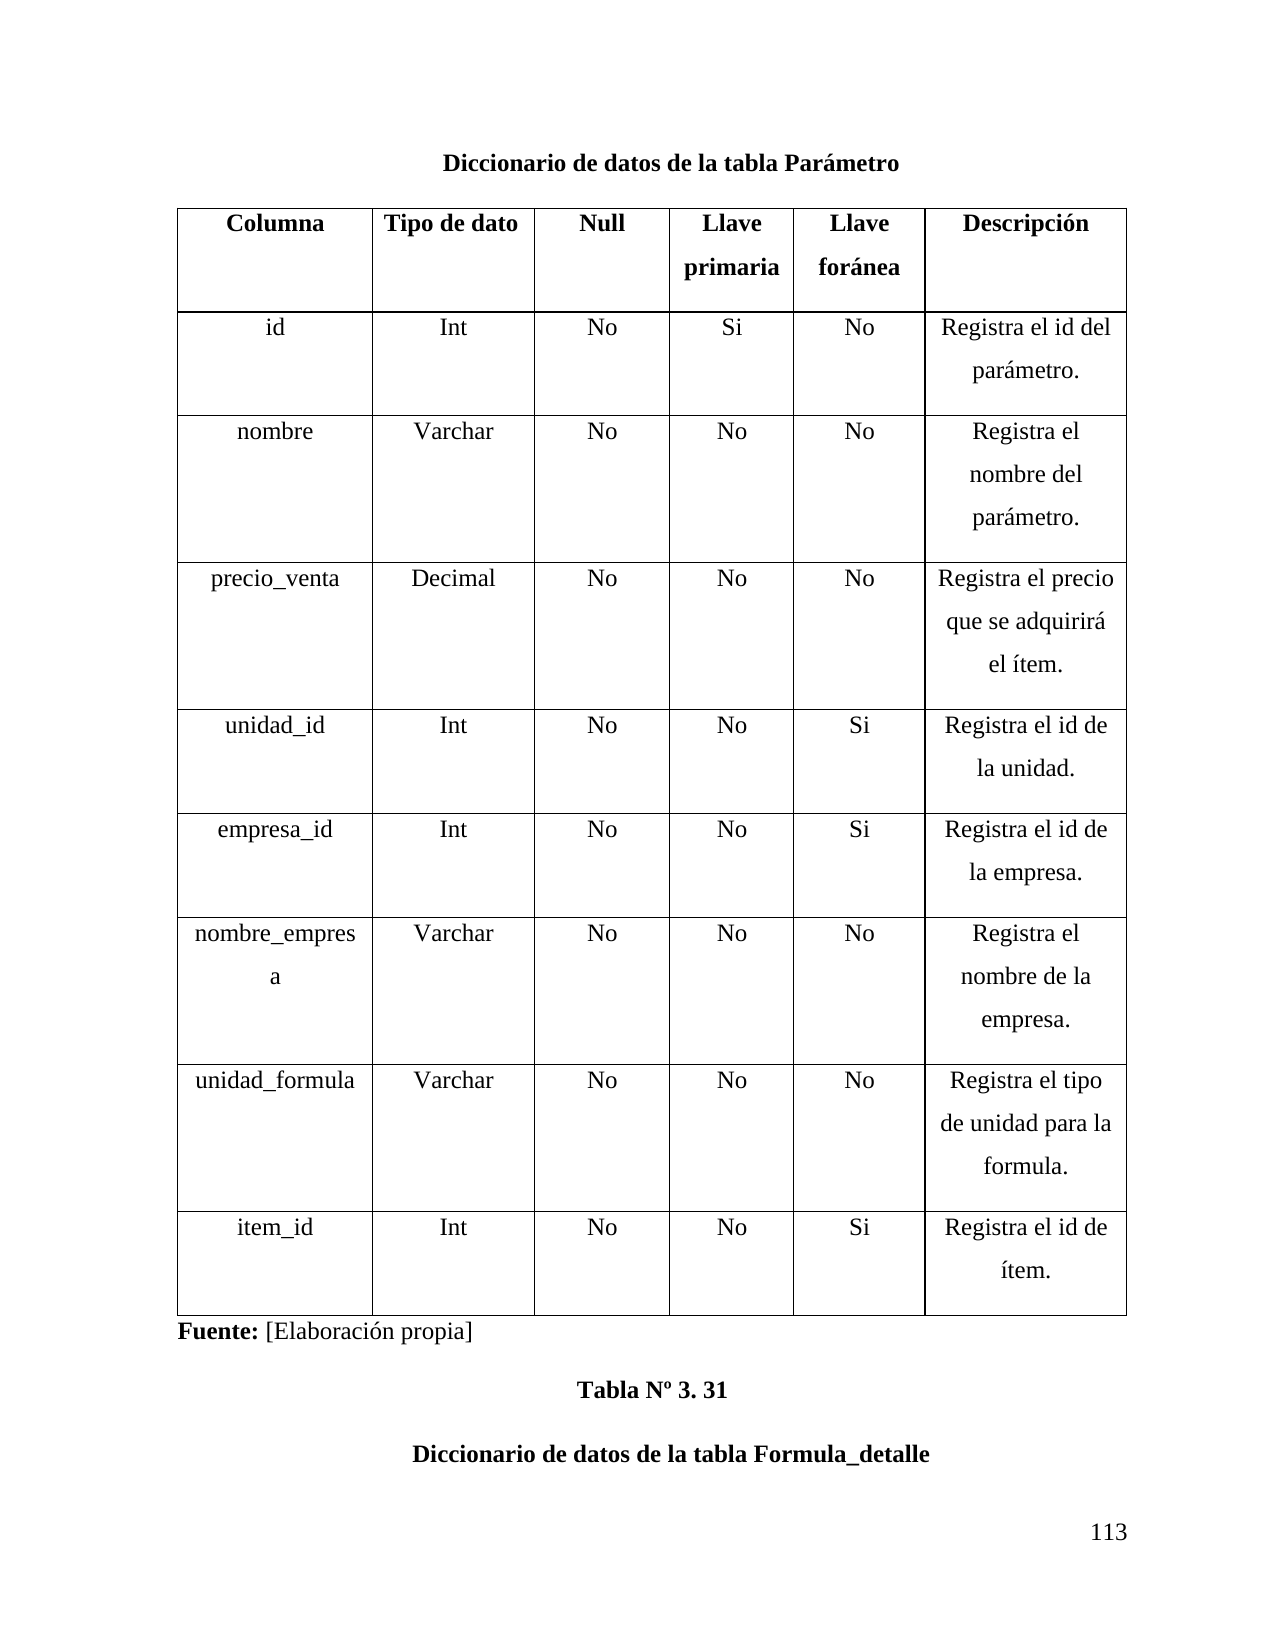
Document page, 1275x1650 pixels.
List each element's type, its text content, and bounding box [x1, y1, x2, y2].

table_cell Int [373, 710, 534, 813]
table_cell No [670, 1065, 793, 1211]
table_header Columna [178, 209, 372, 311]
table_header Descripción [926, 209, 1126, 311]
table_cell Varchar [373, 416, 534, 562]
text Fuente: [Elaboración propia] [177, 1316, 1127, 1344]
table_cell No [794, 918, 924, 1064]
table_cell precio_venta [178, 563, 372, 709]
table_cell unidad_id [178, 710, 372, 813]
table_cell No [794, 313, 924, 415]
table_cell Registra el precio que se adquirirá el ítem. [926, 563, 1126, 709]
table_cell Registra el nombre de la empresa. [926, 918, 1126, 1064]
table_header Tipo de dato [373, 209, 534, 311]
table_cell No [535, 710, 669, 813]
table_cell Registra el id de ítem. [926, 1212, 1126, 1315]
table_cell item_id [178, 1212, 372, 1315]
table_cell No [670, 1212, 793, 1315]
table_cell Varchar [373, 1065, 534, 1211]
table_cell No [535, 416, 669, 562]
table_cell No [794, 1065, 924, 1211]
table_cell Varchar [373, 918, 534, 1064]
table_cell Registra el id de la empresa. [926, 814, 1126, 917]
table_cell Si [794, 1212, 924, 1315]
list Diccionario de datos de la tabla Parámetro [215, 148, 1127, 176]
table_cell Registra el id de la unidad. [926, 710, 1126, 813]
table_cell No [794, 563, 924, 709]
list Diccionario de datos de la tabla Formula_detalle [215, 1439, 1127, 1468]
table_cell Si [794, 710, 924, 813]
table_cell nombre [178, 416, 372, 562]
table_cell Int [373, 1212, 534, 1315]
table_cell empresa_id [178, 814, 372, 917]
table_cell No [670, 563, 793, 709]
table_cell No [670, 710, 793, 813]
table_cell No [794, 416, 924, 562]
table_header Llave primaria [670, 209, 793, 311]
table_cell Si [794, 814, 924, 917]
table_header Null [535, 209, 669, 311]
table_cell Registra el id del parámetro. [926, 313, 1126, 415]
table_cell Si [670, 313, 793, 415]
table_cell No [670, 814, 793, 917]
table_cell No [535, 563, 669, 709]
table_cell nombre_empresa [178, 918, 372, 1064]
table_cell No [670, 416, 793, 562]
table_cell unidad_formula [178, 1065, 372, 1211]
table_cell No [535, 1065, 669, 1211]
table_cell No [535, 918, 669, 1064]
table_cell Int [373, 313, 534, 415]
table_header Llave foránea [794, 209, 924, 311]
table_cell No [535, 814, 669, 917]
table_cell Registra el nombre del parámetro. [926, 416, 1126, 562]
table_cell Decimal [373, 563, 534, 709]
table_cell id [178, 313, 372, 415]
table_cell Int [373, 814, 534, 917]
table_cell No [670, 918, 793, 1064]
table_cell No [535, 313, 669, 415]
table_cell No [535, 1212, 669, 1315]
table_cell Registra el tipo de unidad para la formula. [926, 1065, 1126, 1211]
